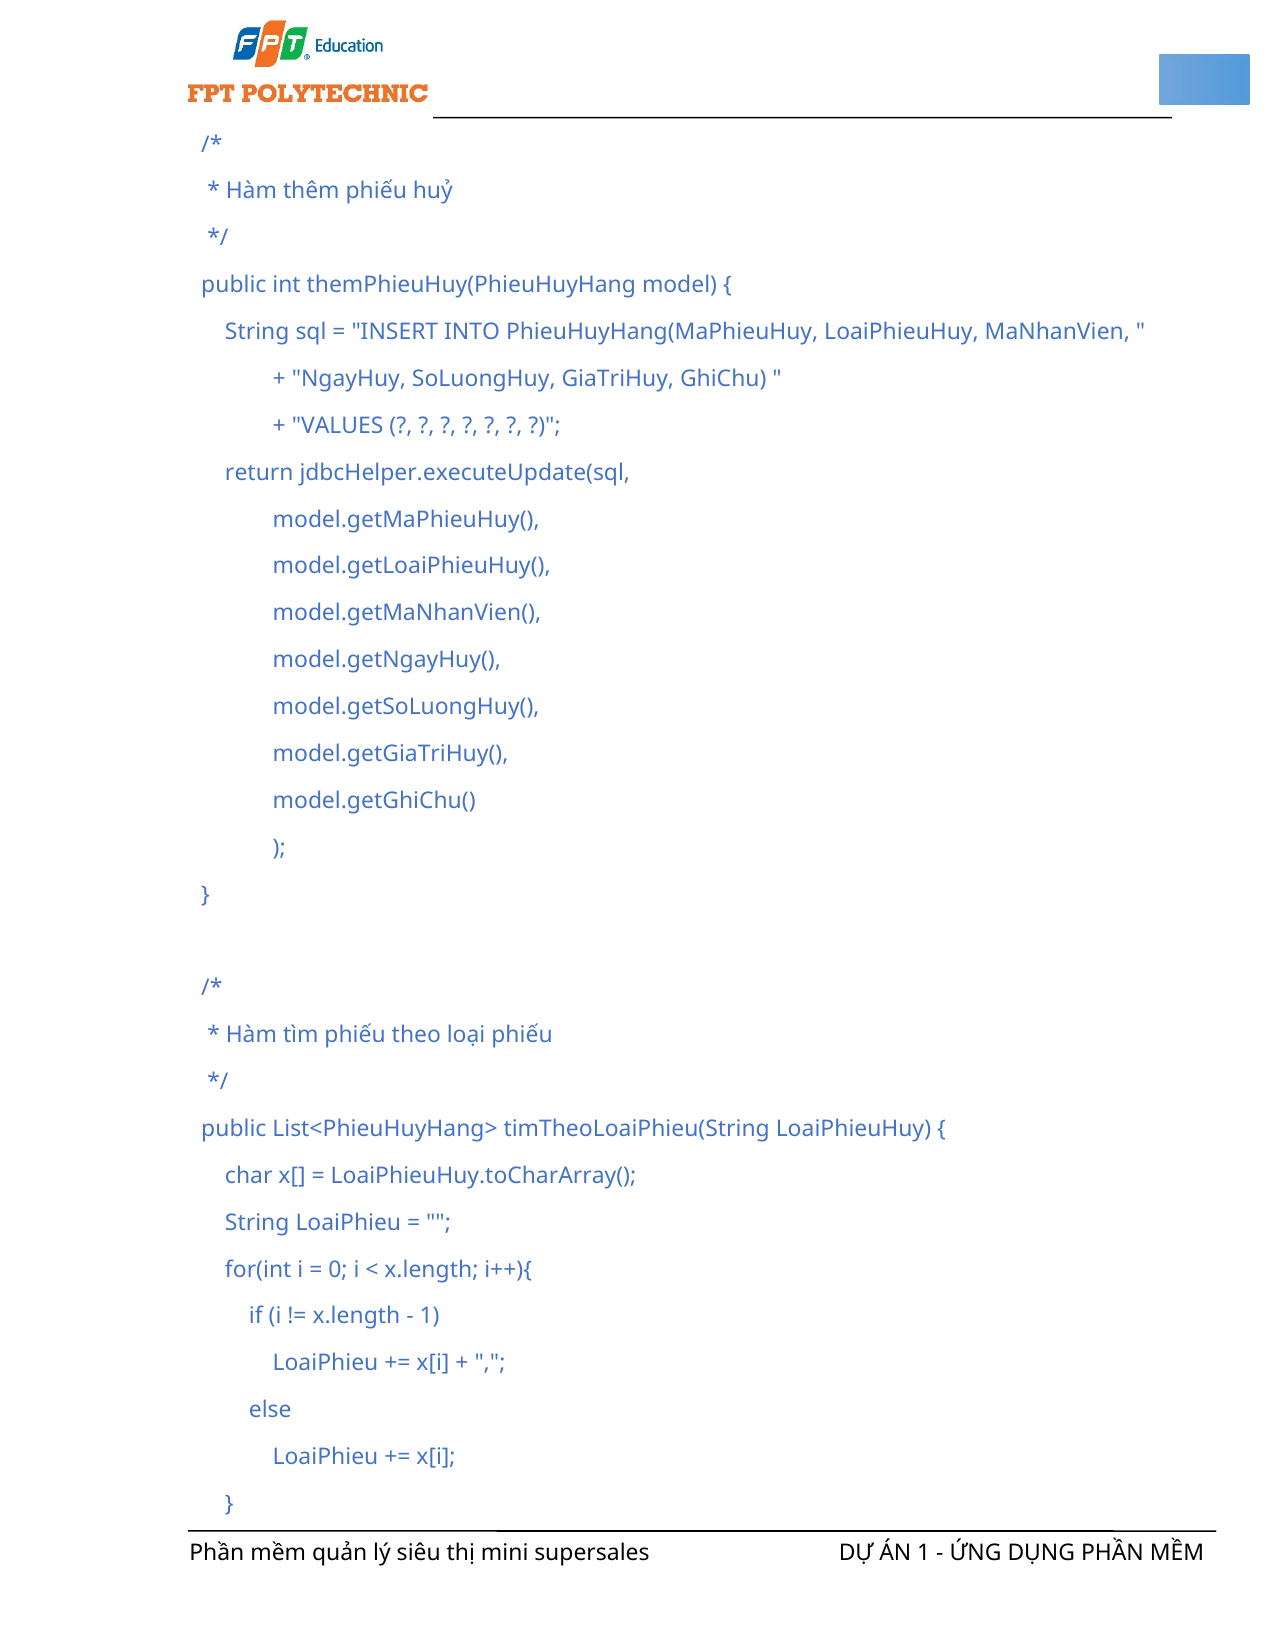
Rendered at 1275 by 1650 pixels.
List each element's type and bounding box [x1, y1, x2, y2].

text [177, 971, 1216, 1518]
picture [179, 8, 433, 118]
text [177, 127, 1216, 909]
